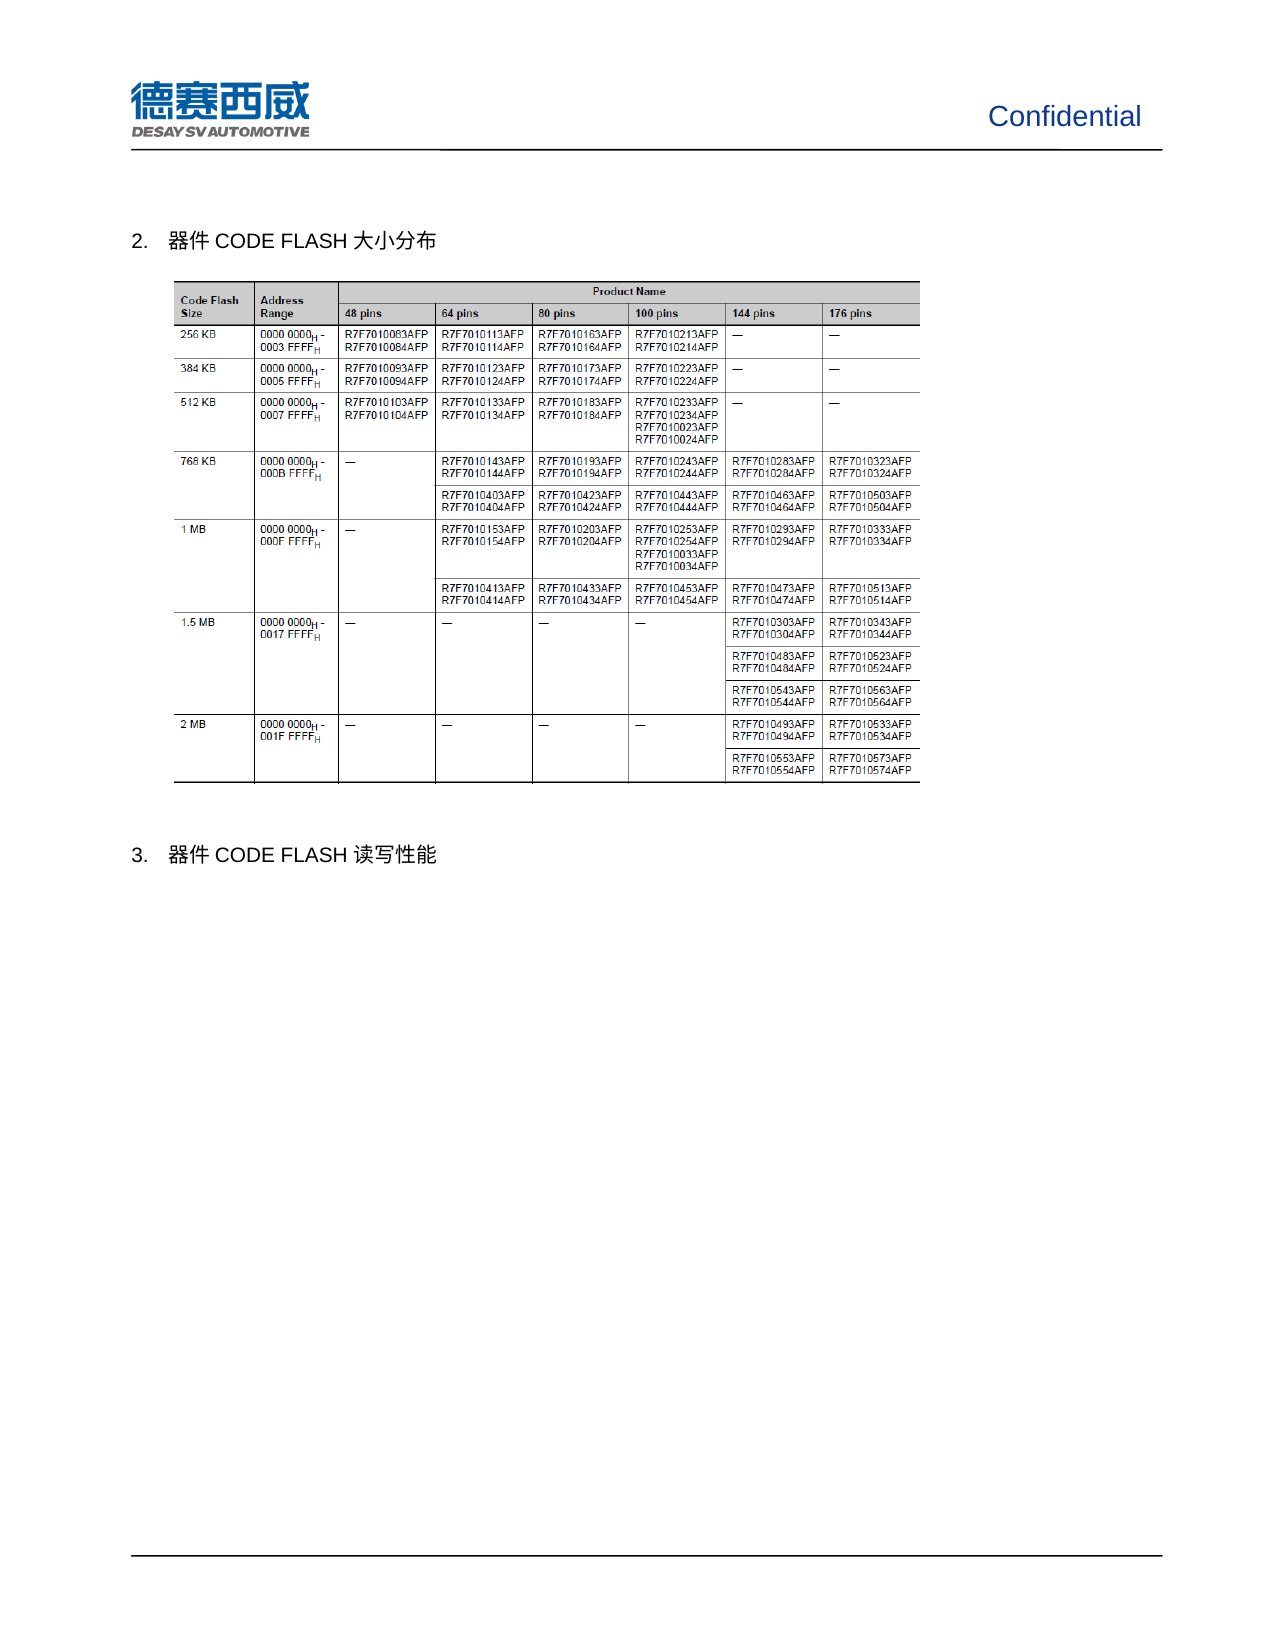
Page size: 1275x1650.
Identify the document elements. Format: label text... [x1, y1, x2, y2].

picture [168, 278, 932, 790]
list 器件CODE FLASH 读写性能 [131, 838, 1162, 868]
picture [131, 81, 310, 137]
list 器件CODE FLASH 大小分布 [131, 225, 1162, 255]
